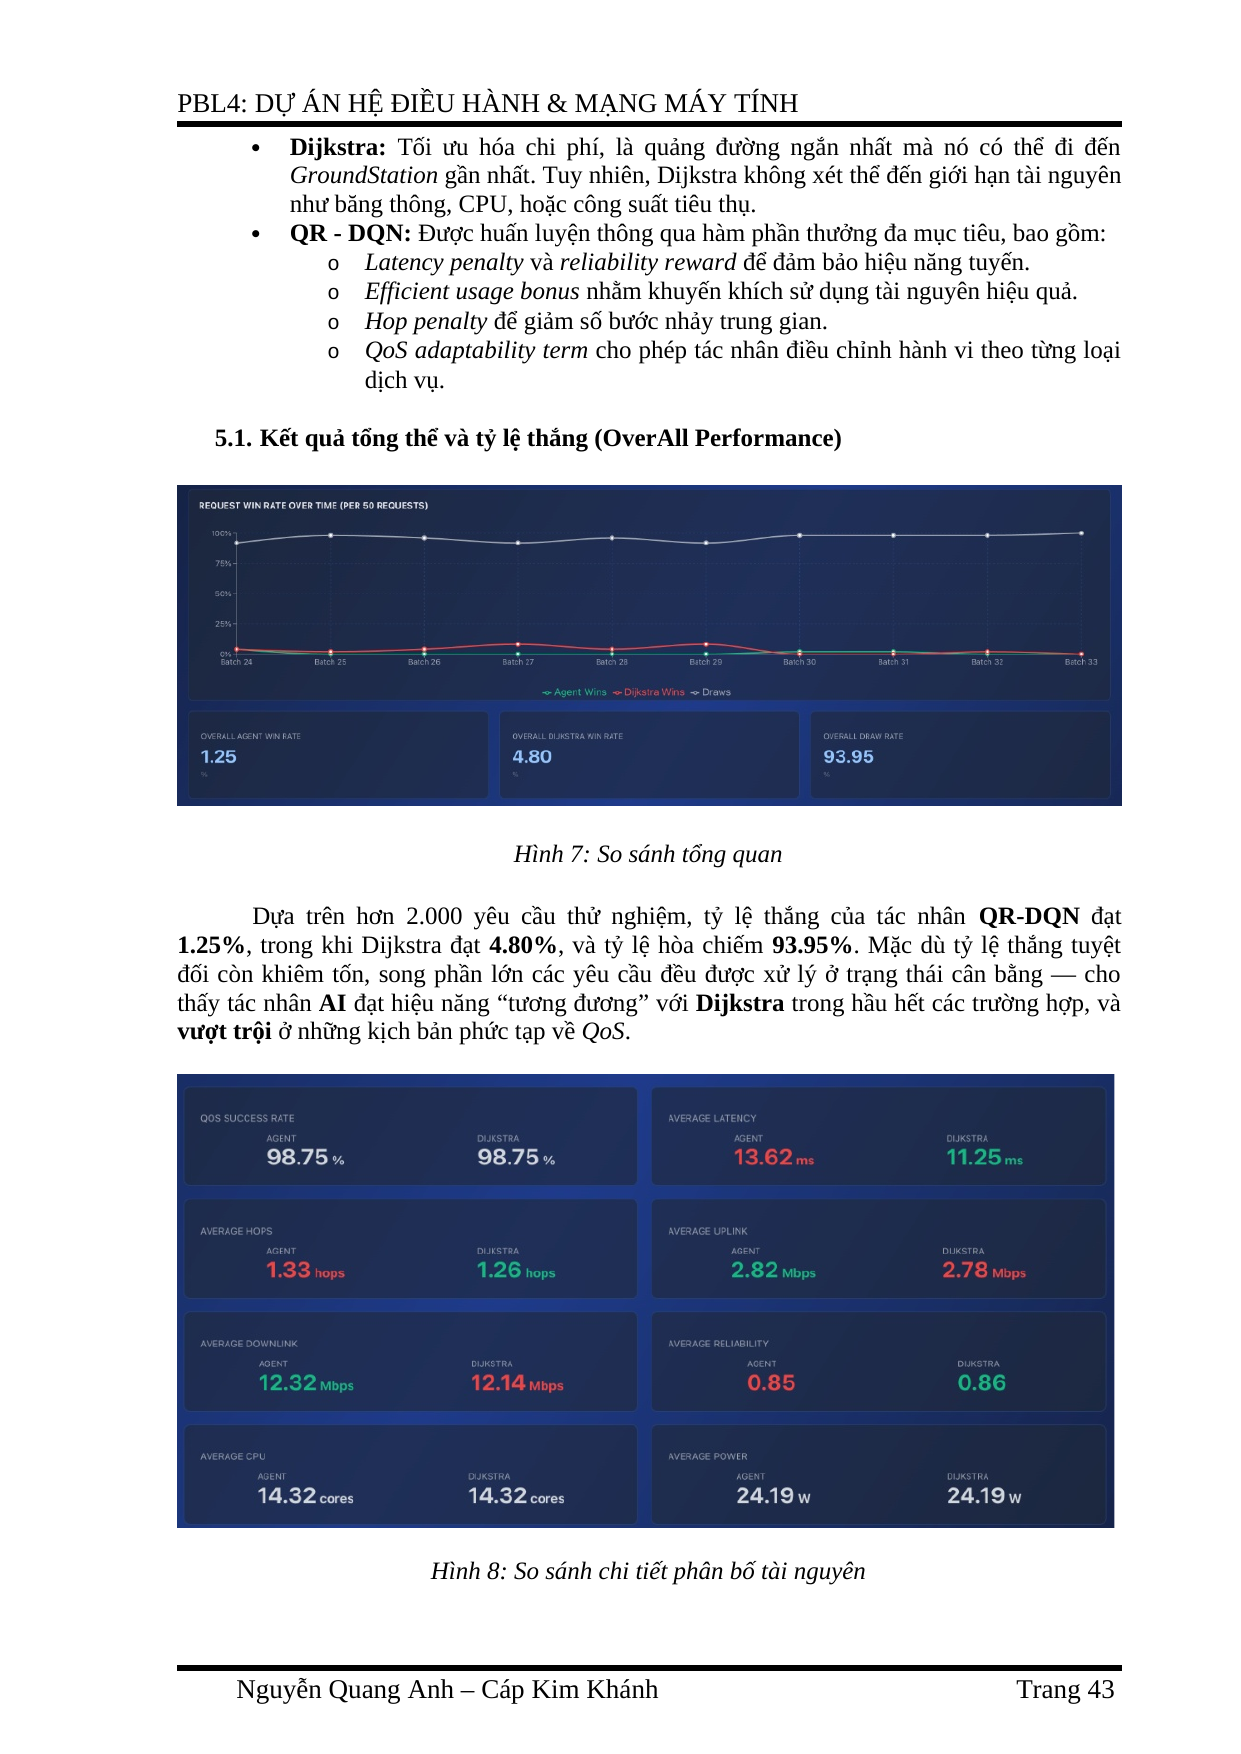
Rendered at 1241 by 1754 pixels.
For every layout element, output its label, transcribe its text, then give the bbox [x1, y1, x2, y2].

picture [177, 1074, 1115, 1528]
subtitle Kết quả tổng thể và tỷ lệ thắng (OverAll Performance) [214, 423, 1122, 452]
subtitle Hình 7: So sánh tổng quan [177, 839, 1122, 868]
text Hình 8: So sánh chi tiết phân bố tài nguyên [177, 1556, 1122, 1585]
list QR - DQN: Được huấn luyện thông qua hàm phần thưởng đa mục tiêu, bao gồm: [252, 218, 1122, 247]
picture [177, 485, 1122, 806]
list Dijkstra: Tối ưu hóa chi phí, là quảng đường ngắn nhất mà nó có thể đi đến GroundStation gần nhất. Tuy nhiên, Dijkstra không xét thể đến giới hạn tài nguyên như băng thông, CPU, hoặc công suất tiêu thụ. [252, 132, 1122, 218]
list Hop penalty để giảm số bước nhảy trung gian. [327, 306, 1122, 335]
text Dựa trên hơn 2.000 yêu cầu thử nghiệm, tỷ lệ thắng của tác nhân QR-DQN đạt 1.25%, trong khi Dijkstra đạt 4.80%, và tỷ lệ hòa chiếm 93.95%. Mặc dù tỷ lệ thắng tuyệt đối còn khiêm tốn, song phần lớn các yêu cầu đều được xử lý ở trạng thái cân bằng — cho thấy tác nhân AI đạt hiệu năng “tương đương” với Dijkstra trong hầu hết các trường hợp, và vượt trội ở những kịch bản phức tạp về QoS. [177, 901, 1122, 1045]
list Latency penalty và reliability reward để đảm bảo hiệu năng tuyến. [327, 247, 1122, 276]
list QoS adaptability term cho phép tác nhân điều chỉnh hành vi theo từng loại dịch vụ. [327, 335, 1122, 394]
list Efficient usage bonus nhằm khuyến khích sử dụng tài nguyên hiệu quả. [327, 276, 1122, 306]
